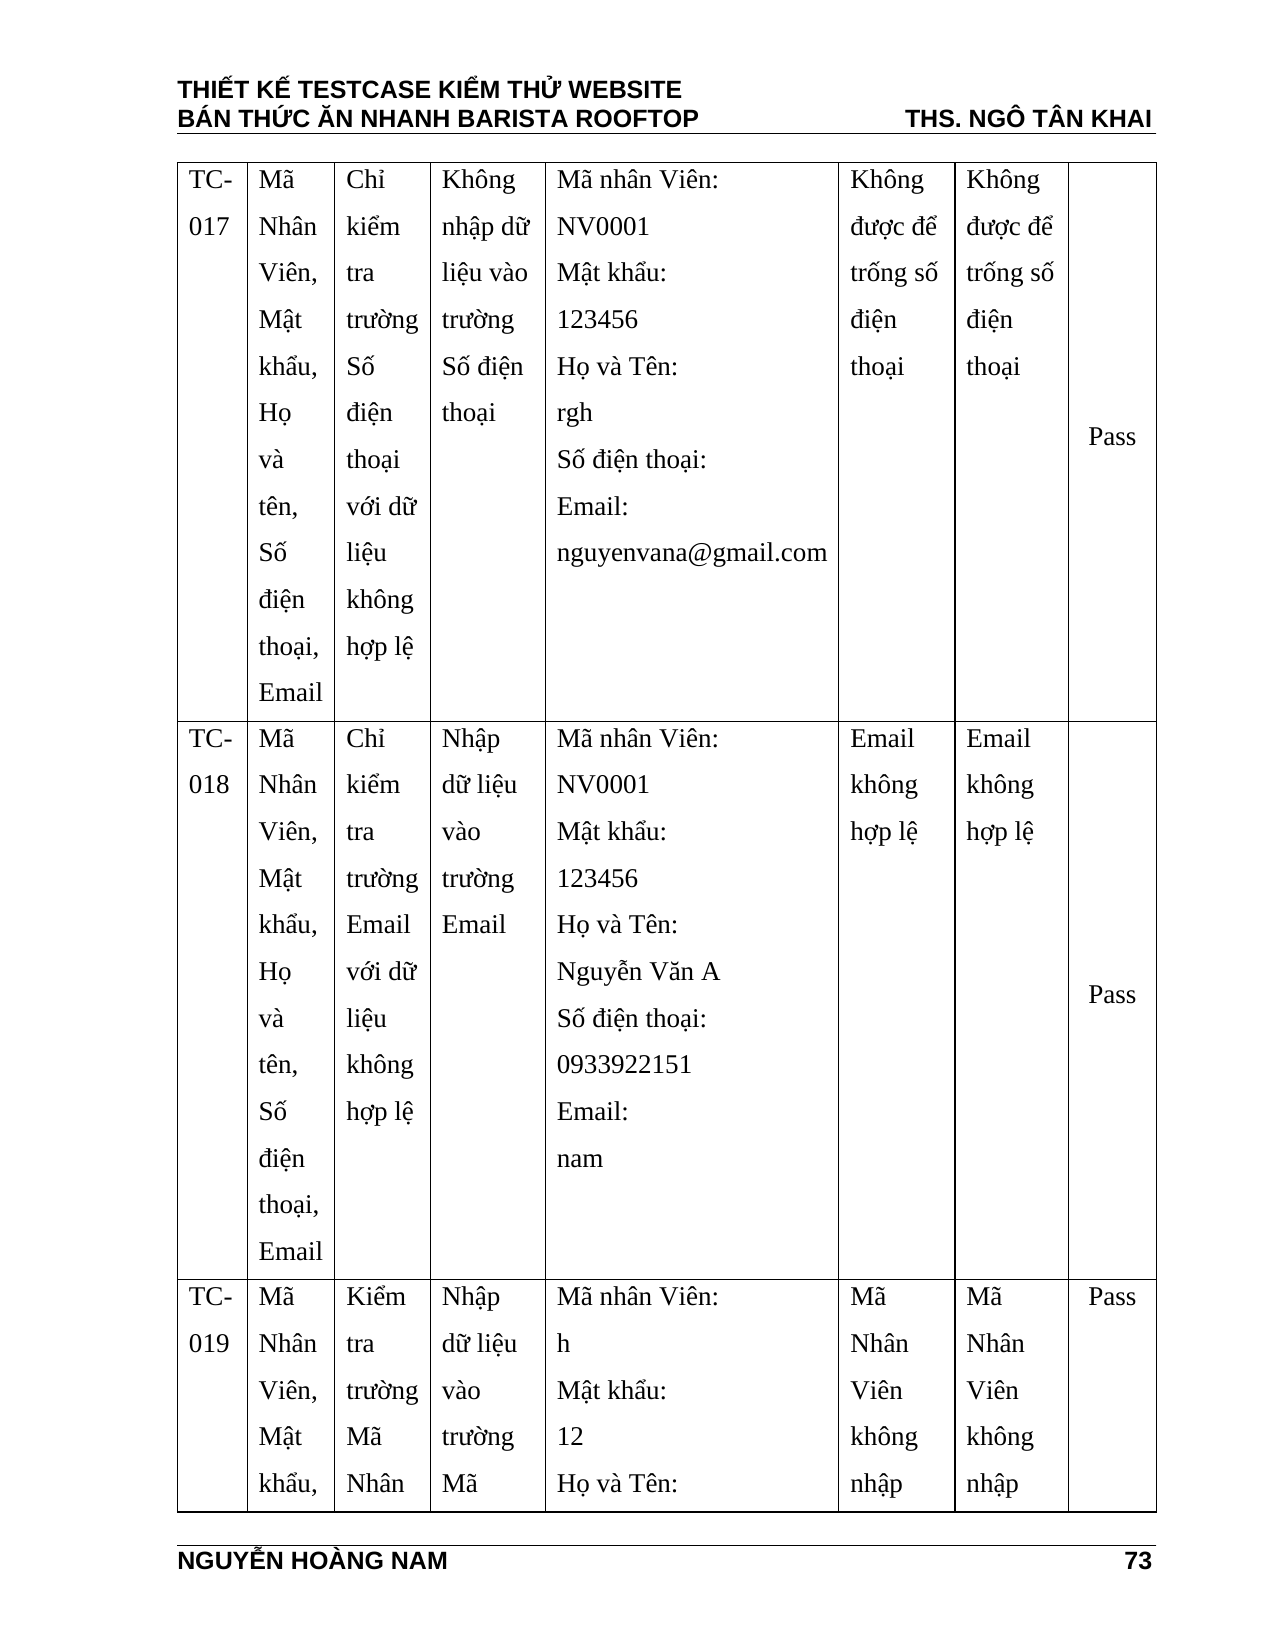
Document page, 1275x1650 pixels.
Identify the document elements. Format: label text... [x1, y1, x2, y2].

table_cell Pass [1069, 722, 1156, 1279]
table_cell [335, 1280, 430, 1511]
table_cell Pass [1069, 163, 1156, 721]
table_cell TC-019 [178, 1280, 247, 1511]
table_cell Mã nhân Viên: NV0001 Mật khẩu: 123456 Họ và Tên: Nguyễn Văn A Số điện thoại: 0933922151 Email: nam [546, 722, 838, 1279]
table_cell Nhập dữ liệu vào trường Email [431, 722, 545, 1279]
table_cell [431, 1280, 545, 1511]
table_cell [546, 1280, 838, 1511]
table_cell Email không hợp lệ [956, 722, 1068, 1279]
table_cell Không được để trống số điện thoại [839, 163, 954, 721]
table_cell TC-017 [178, 163, 247, 721]
table_cell Chỉ kiểm tra trường Số điện thoại với dữ liệu không hợp lệ [335, 163, 430, 721]
table_cell Email không hợp lệ [839, 722, 954, 1279]
table_cell TC-018 [178, 722, 247, 1279]
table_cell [248, 1280, 334, 1511]
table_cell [956, 1280, 1068, 1511]
table_cell Chỉ kiểm tra trường Email với dữ liệu không hợp lệ [335, 722, 430, 1279]
table_cell Pass [1069, 1280, 1156, 1511]
table_cell Mã nhân Viên: NV0001 Mật khẩu: 123456 Họ và Tên: rgh Số điện thoại: Email: nguyenvana@gmail.com [546, 163, 838, 721]
table_cell Mã Nhân Viên, Mật khẩu, Họ và tên, Số điện thoại, Email [248, 163, 334, 721]
table_cell Không nhập dữ liệu vào trường Số điện thoại [431, 163, 545, 721]
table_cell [839, 1280, 954, 1511]
table_cell Không được để trống số điện thoại [956, 163, 1068, 721]
table_cell Mã Nhân Viên, Mật khẩu, Họ và tên, Số điện thoại, Email [248, 722, 334, 1279]
